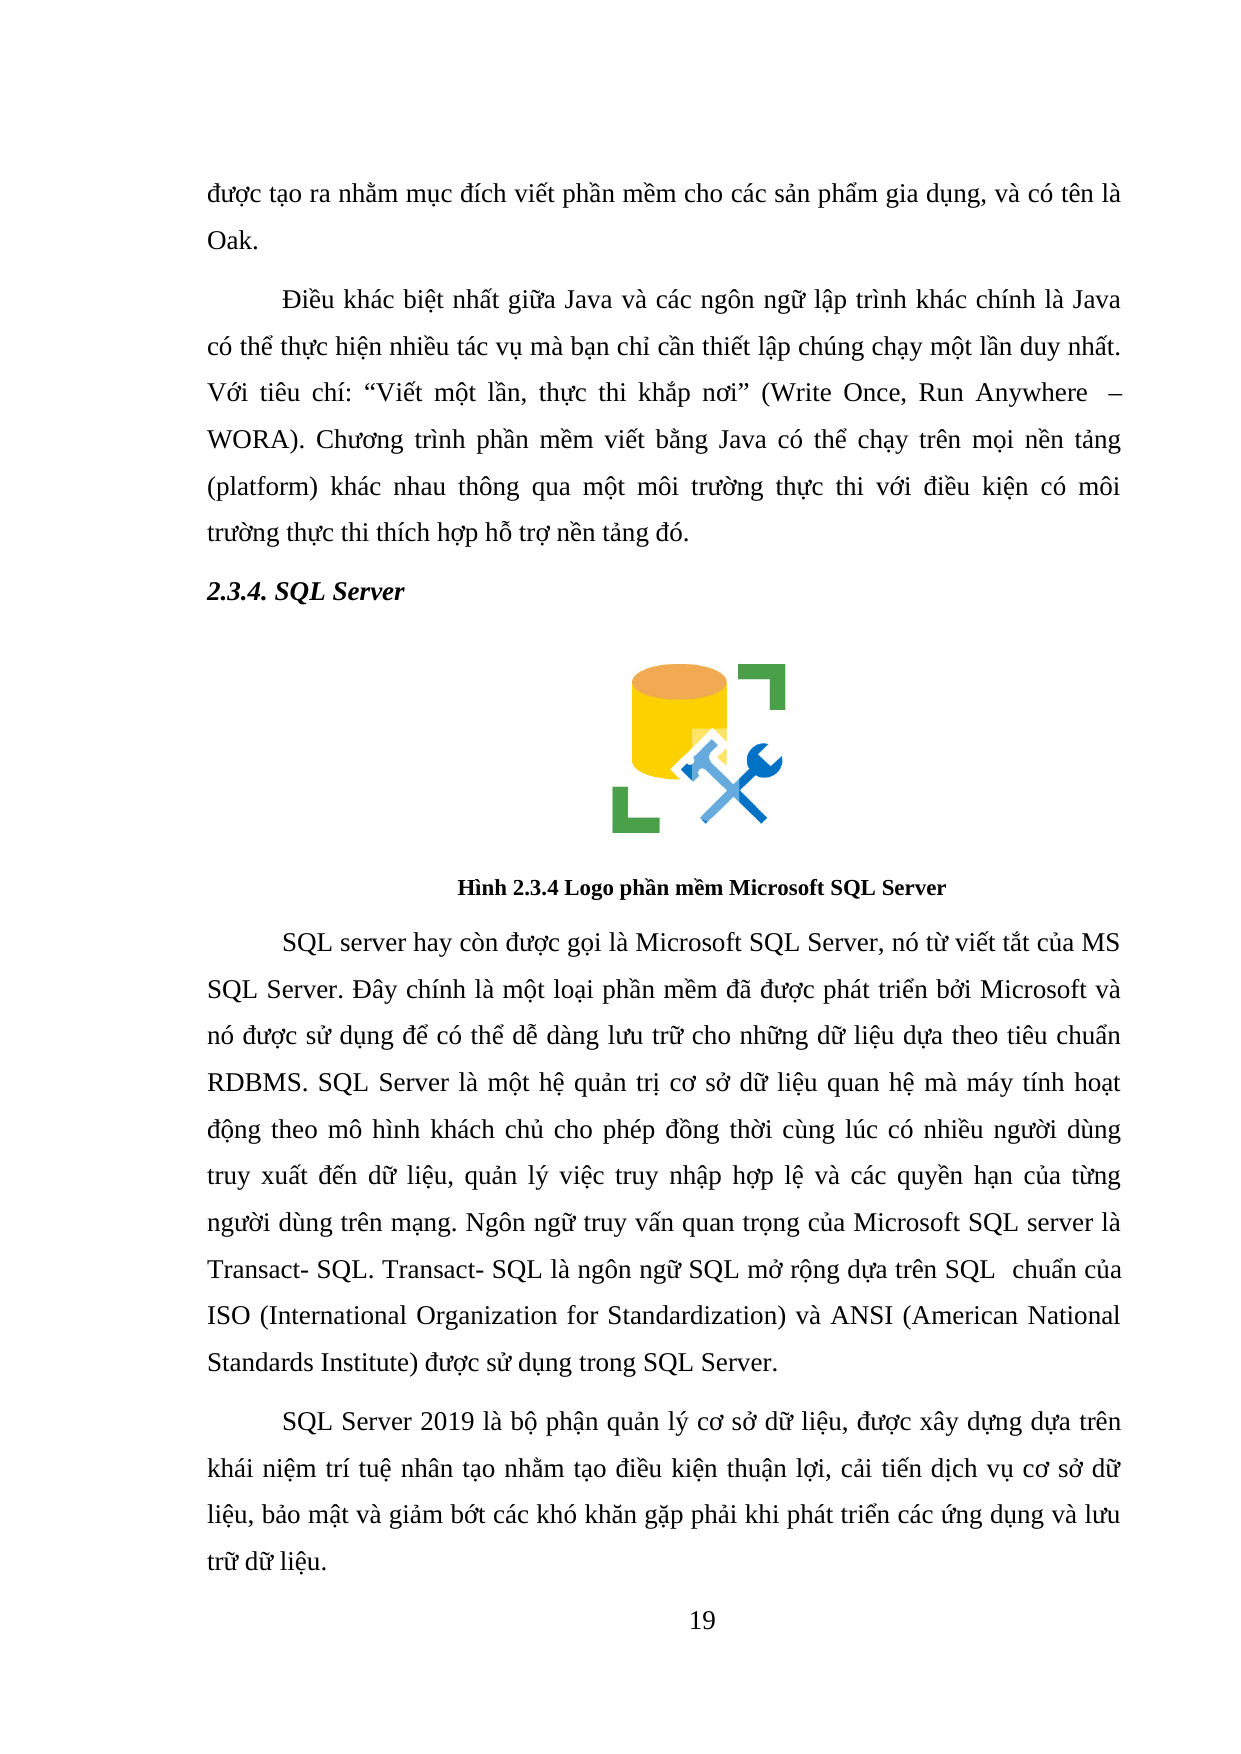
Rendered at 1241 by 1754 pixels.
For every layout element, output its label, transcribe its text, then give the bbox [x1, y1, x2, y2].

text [207, 177, 1122, 255]
text SQL server hay còn được gọi là Microsoft SQL Server, nó từ viết tắt của MS SQL Server. Đây chính là một loại phần mềm đã được phát triển bởi Microsoft và nó được sử dụng để có thể dễ dàng lưu trữ cho những dữ liệu dựa theo tiêu chuẩn RDBMS. SQL Server là một hệ quản trị cơ sở dữ liệu quan hệ mà máy tính hoạt động theo mô hình khách chủ cho phép đồng thời cùng lúc có nhiều người dùng truy xuất đến dữ liệu, quản lý việc truy nhập hợp lệ và các quyền hạn của từng người dùng trên mạng. Ngôn ngữ truy vấn quan trọng của Microsoft SQL server là Transact- SQL. Transact- SQL là ngôn ngữ SQL mở rộng dựa trên SQL chuẩn của ISO (International Organization for Standardization) và ANSI (American National Standards Institute) được sử dụng trong SQL Server. [207, 926, 1122, 1377]
text SQL Server 2019 là bộ phận quản lý cơ sở dữ liệu, được xây dựng dựa trên khái niệm trí tuệ nhân tạo nhằm tạo điều kiện thuận lợi, cải tiến dịch vụ cơ sở dữ liệu, bảo mật và giảm bớt các khó khăn gặp phải khi phát triển các ứng dụng và lưu trữ dữ liệu. [207, 1405, 1122, 1576]
picture [595, 634, 809, 847]
text Điều khác biệt nhất giữa Java và các ngôn ngữ lập trình khác chính là Java có thể thực hiện nhiều tác vụ mà bạn chỉ cần thiết lập chúng chạy một lần duy nhất. Với tiêu chí: “Viết một lần, thực thi khắp nơi” (Write Once, Run Anywhere – WORA). Chương trình phần mềm viết bằng Java có thể chạy trên mọi nền tảng (platform) khác nhau thông qua một môi trường thực thi với điều kiện có môi trường thực thi thích hợp hỗ trợ nền tảng đó. [207, 283, 1122, 547]
subtitle 2.3.4. SQL Server [207, 576, 1122, 607]
text Hình 2.3.4 Logo phần mềm Microsoft SQL Server [207, 874, 1122, 901]
